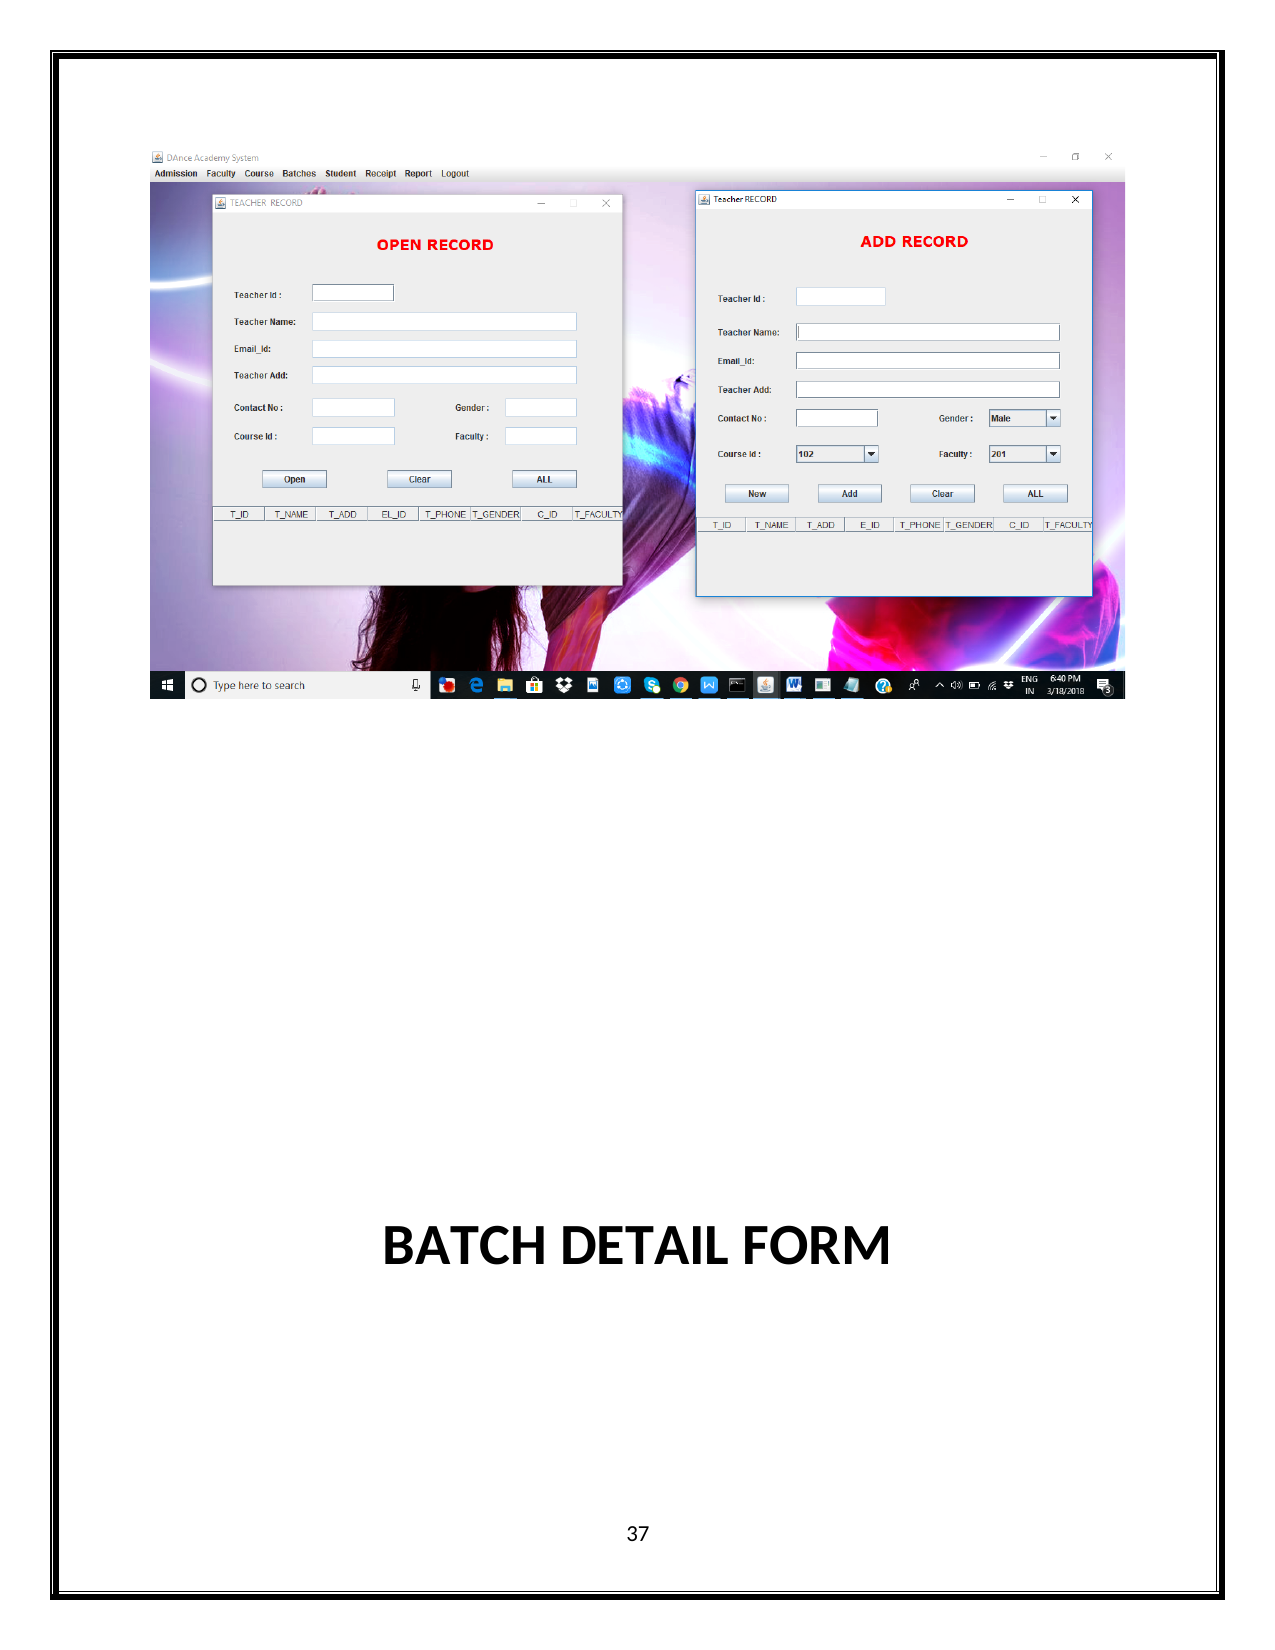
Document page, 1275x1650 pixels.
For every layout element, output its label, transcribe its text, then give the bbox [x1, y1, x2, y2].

text BATCH DETAIL FORM [150, 1207, 1125, 1279]
picture [150, 150, 1125, 699]
